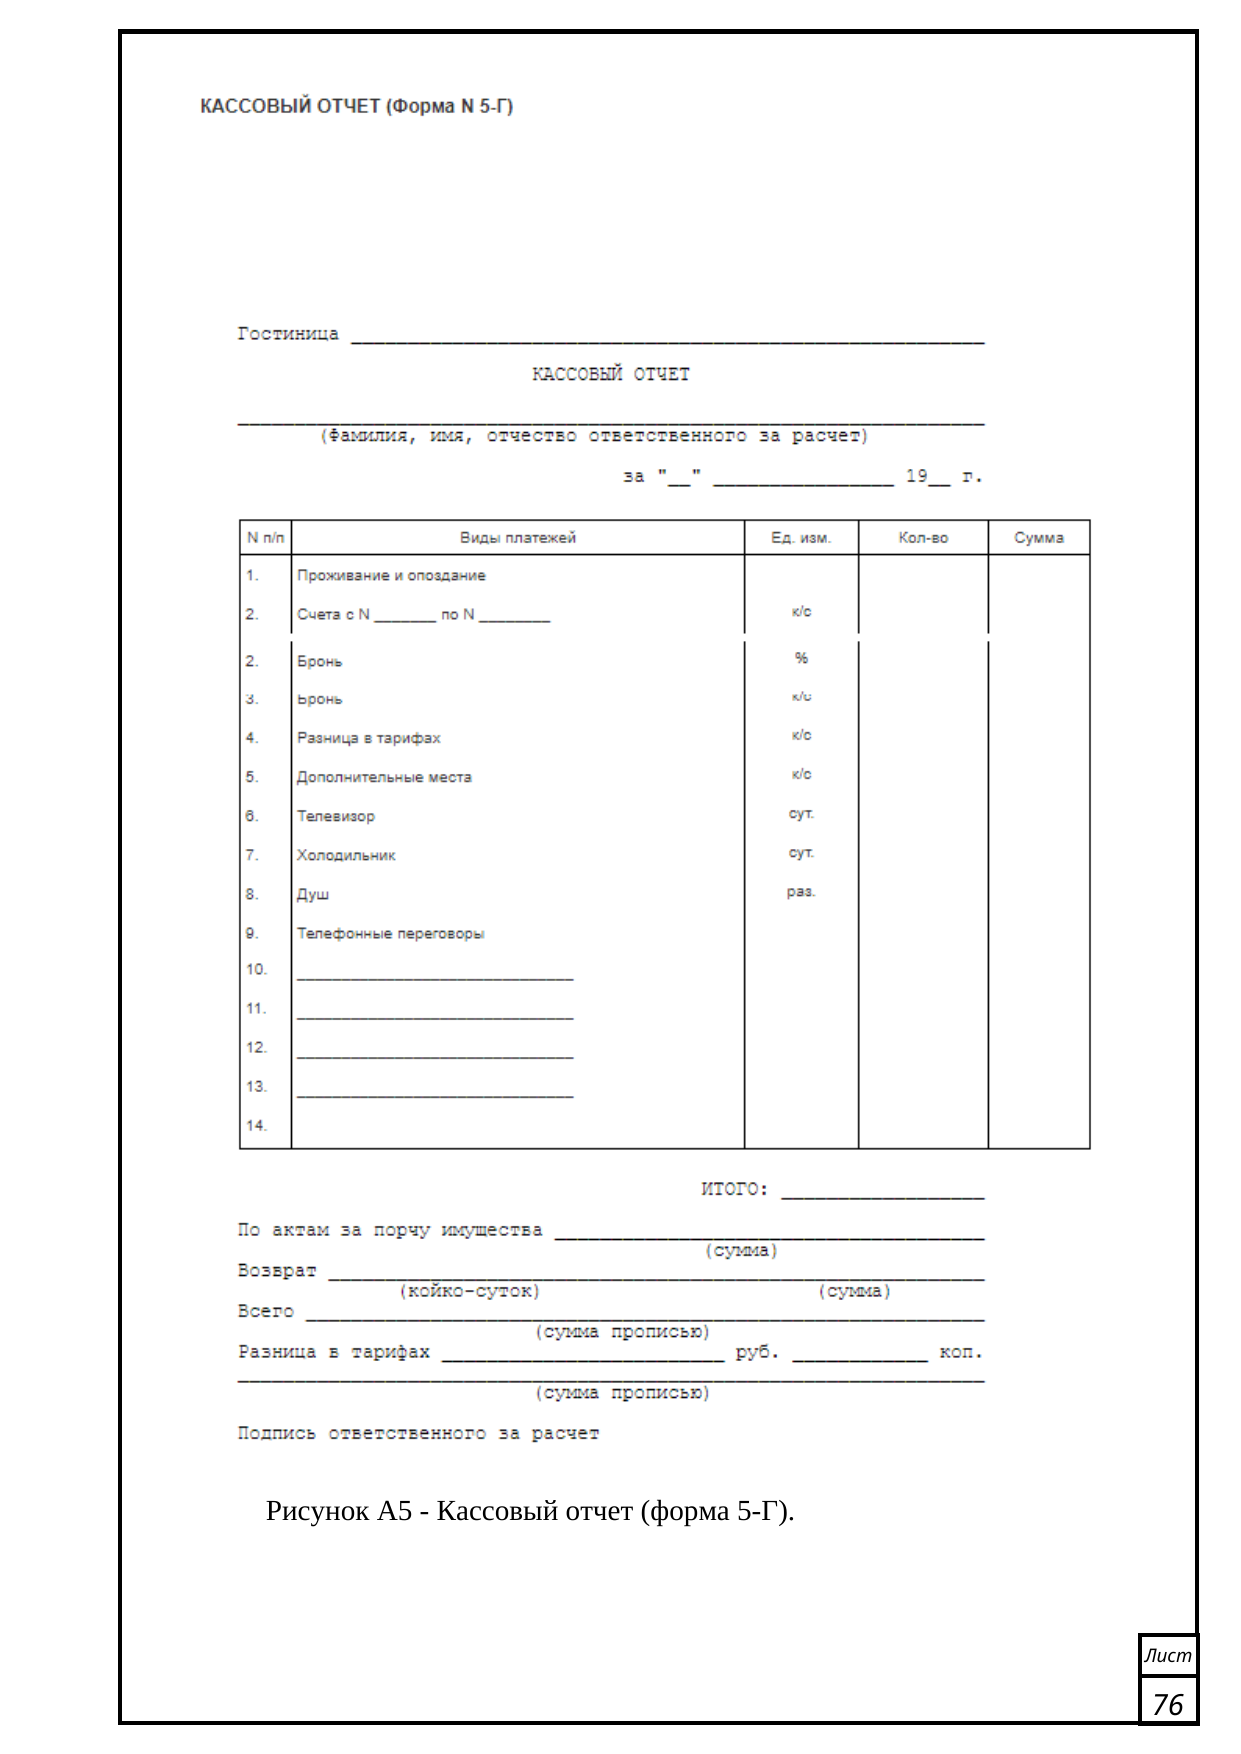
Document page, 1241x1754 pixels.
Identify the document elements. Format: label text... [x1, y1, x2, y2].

text Рисунок А5 - Кассовый отчет (форма 5-Г). [192, 1493, 1196, 1527]
picture [191, 88, 1152, 1472]
